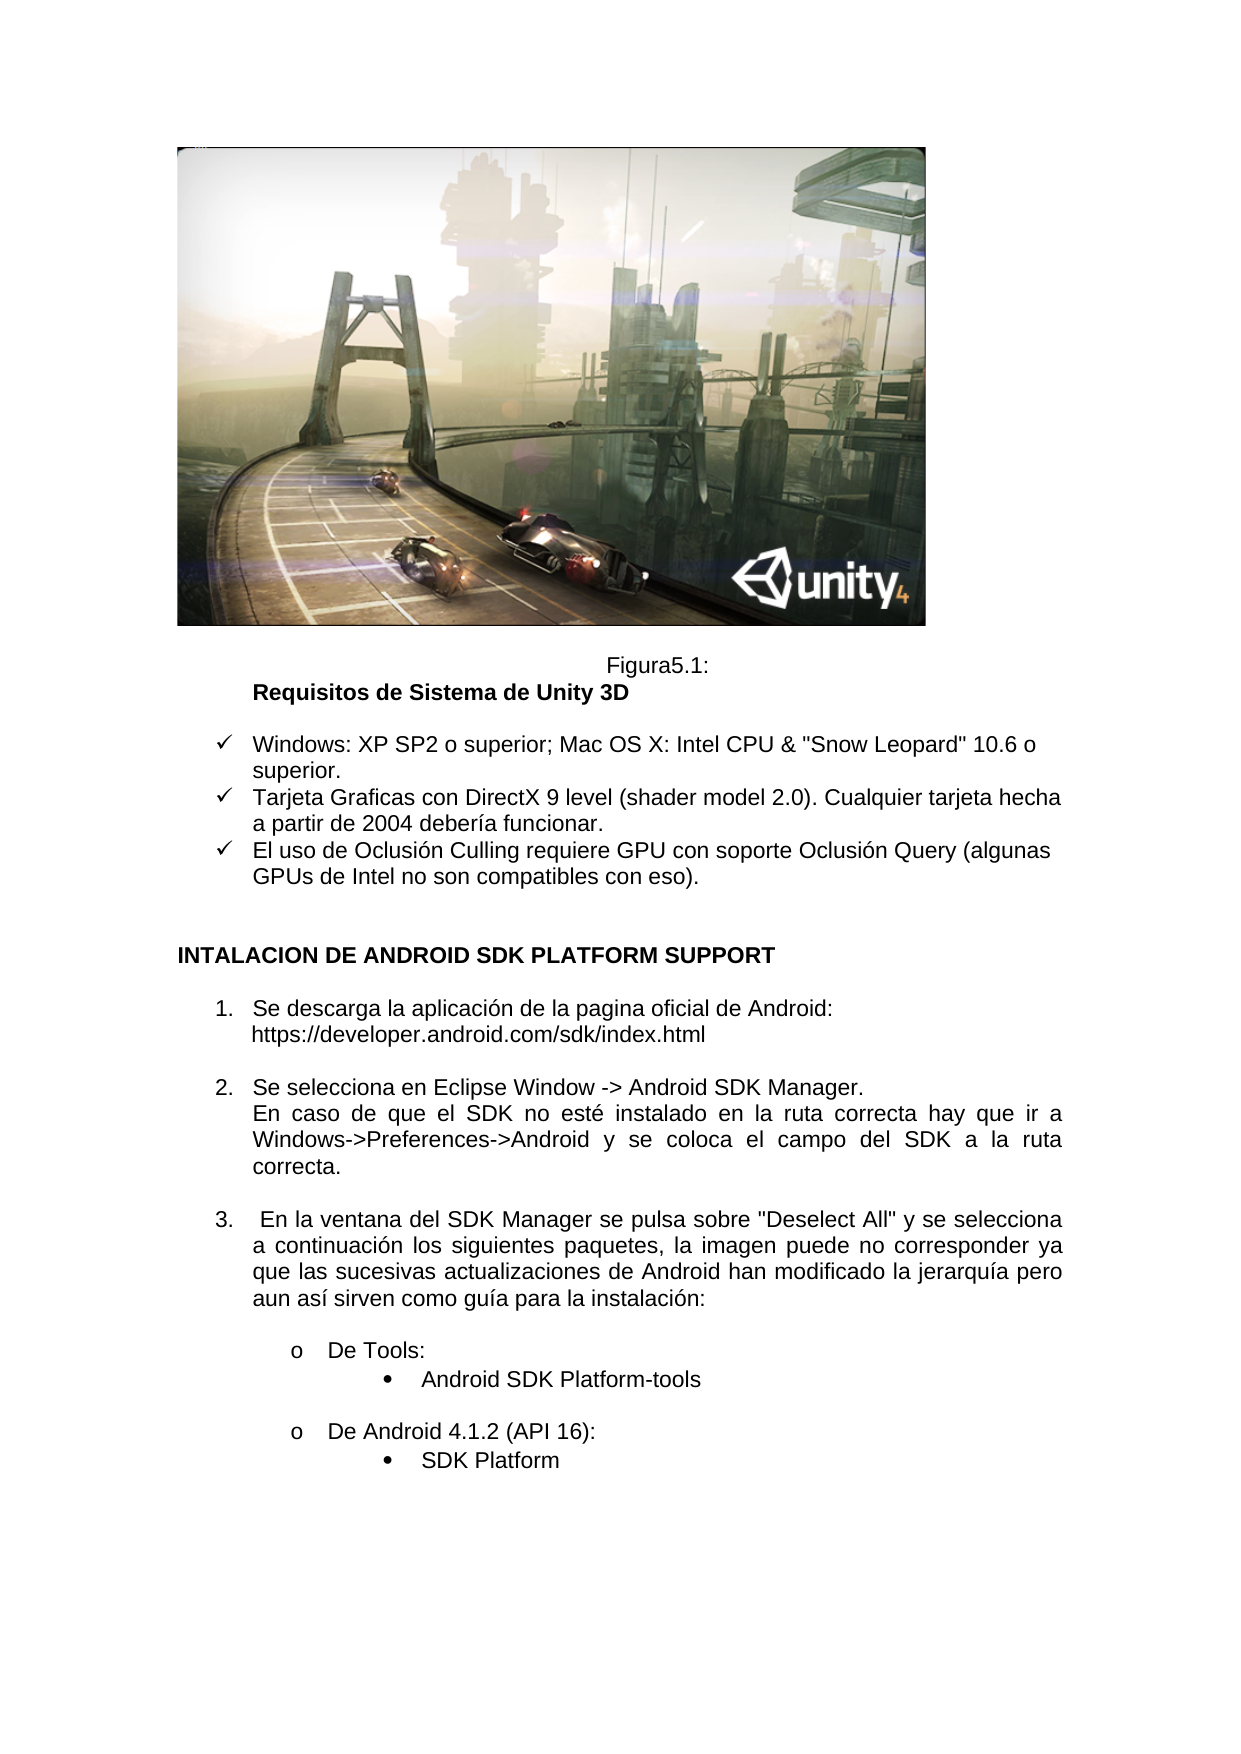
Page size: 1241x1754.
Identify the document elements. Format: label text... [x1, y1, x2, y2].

list De Android 4.1.2 (API 16): [290, 1418, 1063, 1447]
text En caso de que el SDK no esté instalado en la ruta correcta hay que ir a Windows->Preferences->Android y se coloca el campo del SDK a la ruta correcta. [252, 1100, 1063, 1179]
list Tarjeta Graficas con DirectX 9 level (shader model 2.0). Cualquier tarjeta hecha a partir de 2004 debería funcionar. [215, 784, 1063, 837]
picture [177, 147, 926, 626]
list De Tools: [290, 1337, 1063, 1366]
text https://developer.android.com/sdk/index.html [251, 1021, 1063, 1047]
list Windows: XP SP2 o superior; Mac OS X: Intel CPU & "Snow Leopard" 10.6 o superior. [215, 731, 1063, 784]
text Figura5.1: [252, 652, 1063, 678]
list Se selecciona en Eclipse Window -> Android SDK Manager. [215, 1074, 1063, 1100]
list En la ventana del SDK Manager se pulsa sobre "Deselect All" y se selecciona a continuación los siguientes paquetes, la imagen puede no corresponder ya que las sucesivas actualizaciones de Android han modificado la jerarquía pero aun así sirven como guía para la instalación: [215, 1206, 1063, 1311]
list Se descarga la aplicación de la pagina oficial de Android: [215, 995, 1063, 1021]
text Requisitos de Sistema de Unity 3D [252, 678, 1063, 705]
list El uso de Oclusión Culling requiere GPU con soporte Oclusión Query (algunas GPUs de Intel no son compatibles con eso). [215, 837, 1063, 889]
text INTALACION DE ANDROID SDK PLATFORM SUPPORT [177, 942, 1063, 968]
list Android SDK Platform-tools [383, 1366, 1063, 1392]
list SDK Platform [383, 1447, 1063, 1473]
